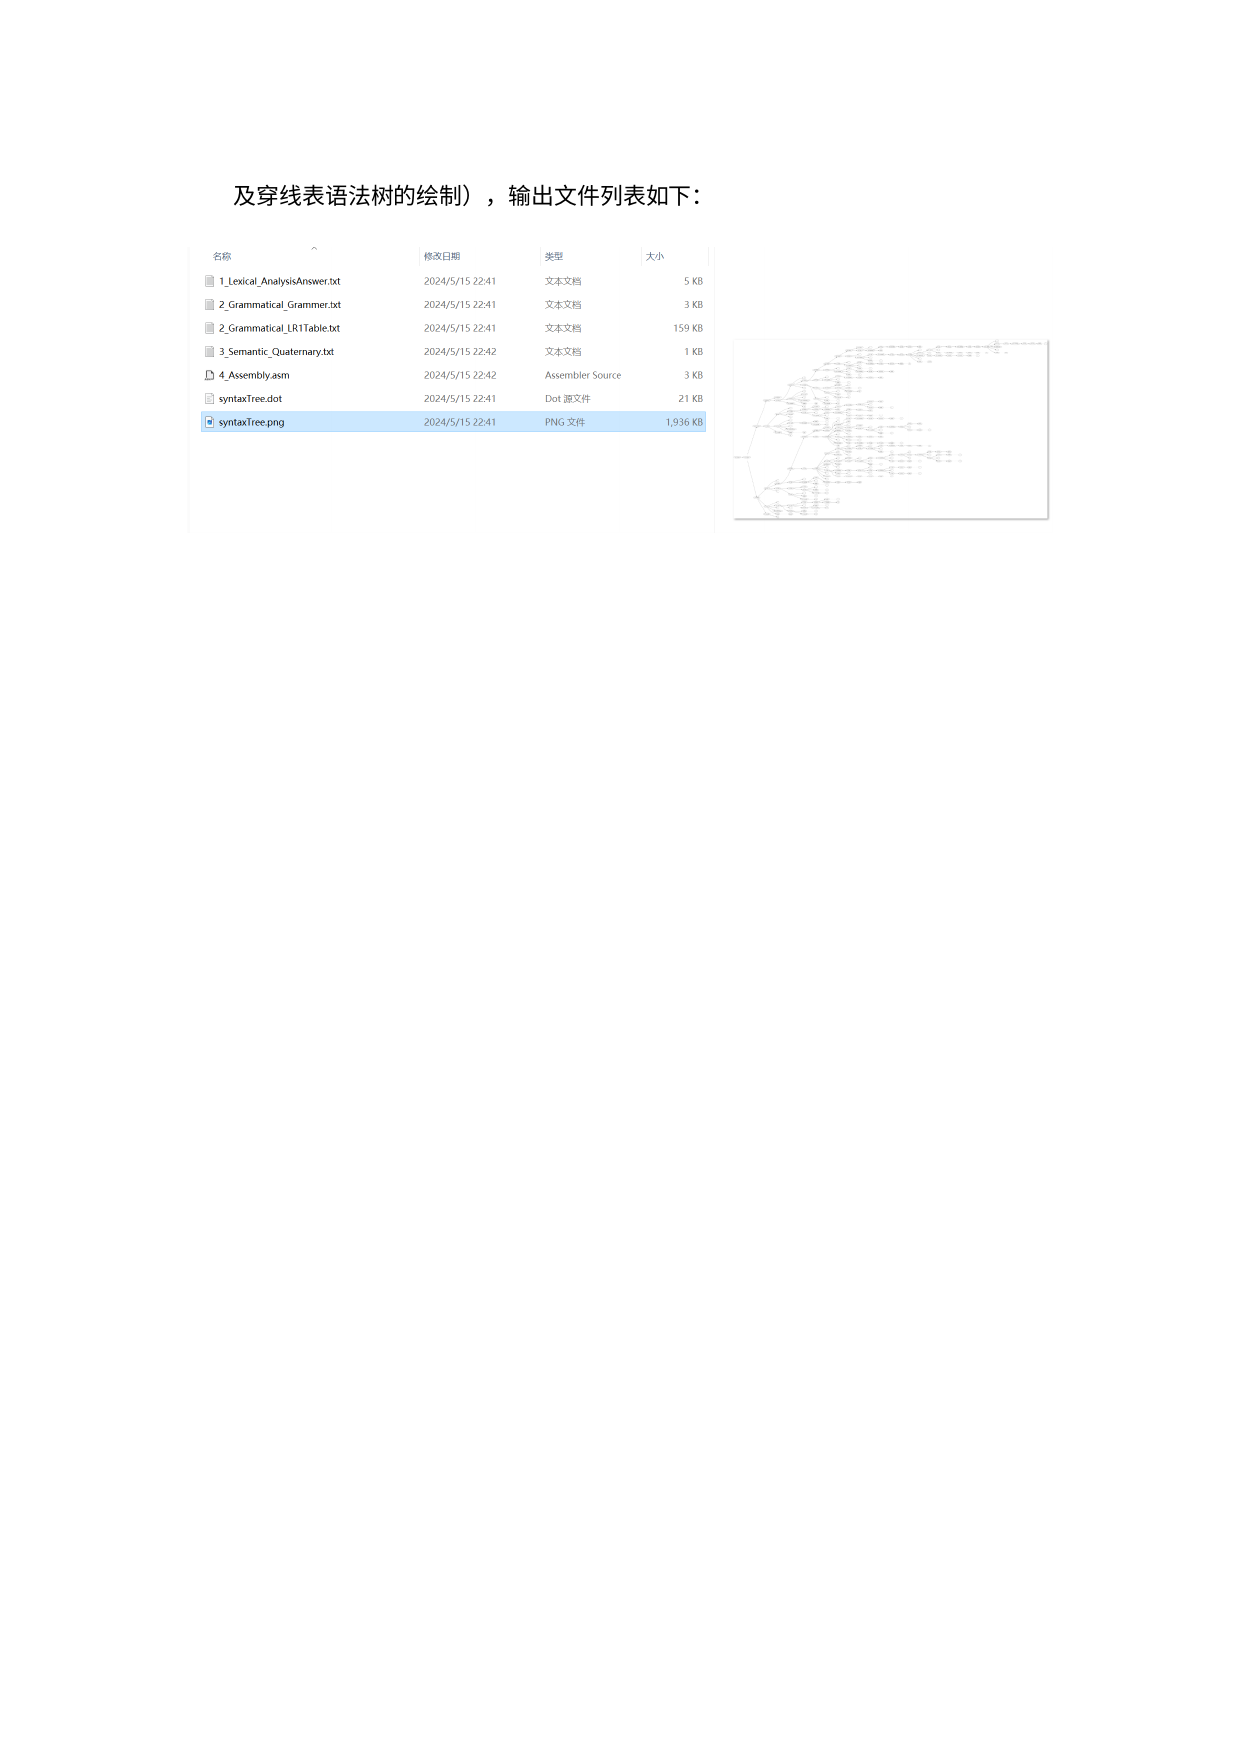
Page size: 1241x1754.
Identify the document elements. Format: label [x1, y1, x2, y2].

picture [187, 247, 1053, 533]
list [187, 162, 1053, 227]
